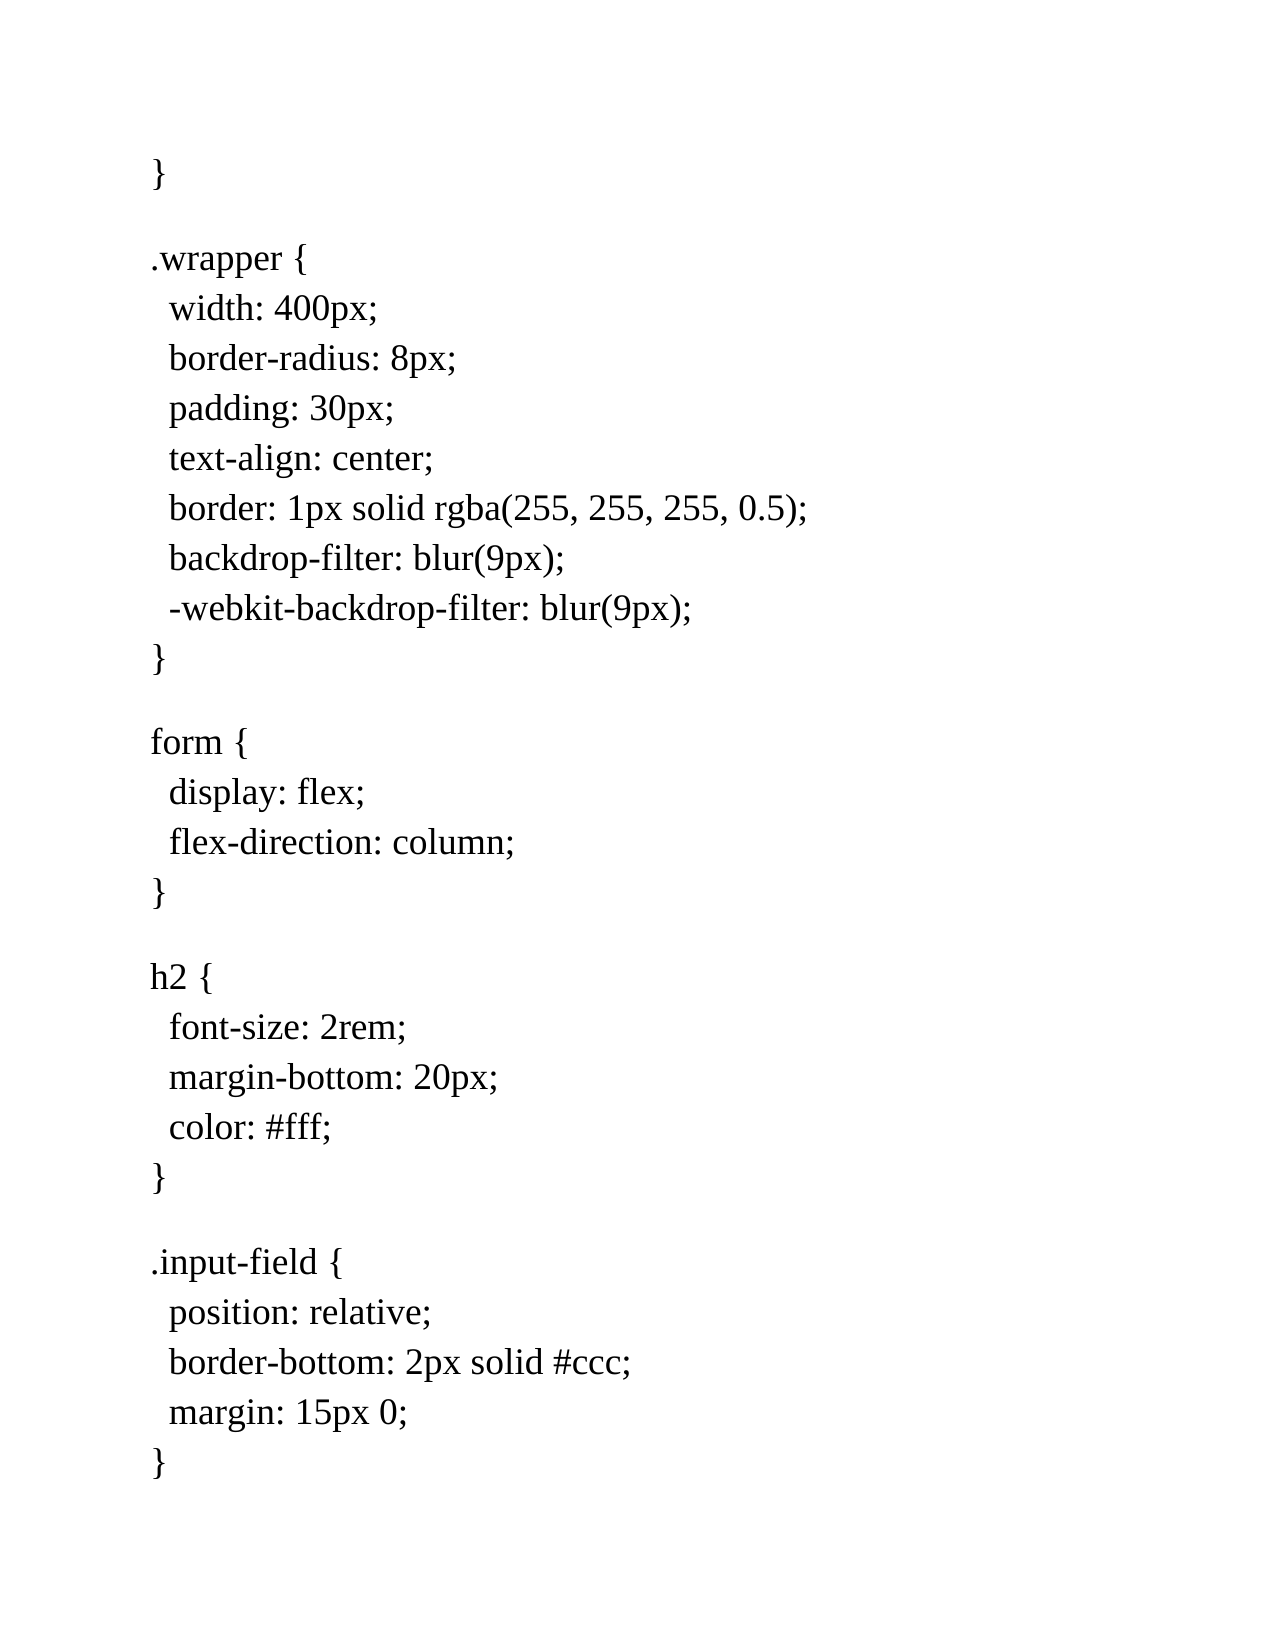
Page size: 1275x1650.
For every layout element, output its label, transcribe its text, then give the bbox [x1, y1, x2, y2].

text border-bottom: 2px solid #ccc; [150, 1339, 1125, 1383]
text .wrapper { [150, 235, 1125, 278]
text } [150, 1155, 1125, 1198]
text } [150, 1439, 1125, 1483]
text -webkit-backdrop-filter: blur(9px); [150, 585, 1125, 628]
text } [150, 150, 1125, 193]
text text-align: center; [150, 435, 1125, 478]
text padding: 30px; [150, 385, 1125, 428]
text form { [150, 720, 1125, 763]
text border: 1px solid rgba(255, 255, 255, 0.5); [150, 485, 1125, 528]
text margin: 15px 0; [150, 1389, 1125, 1433]
text h2 { [150, 955, 1125, 998]
text .input-field { [150, 1239, 1125, 1283]
text border-radius: 8px; [150, 335, 1125, 378]
text color: #fff; [150, 1105, 1125, 1148]
text margin-bottom: 20px; [150, 1055, 1125, 1098]
text display: flex; [150, 770, 1125, 813]
text } [150, 870, 1125, 913]
text font-size: 2rem; [150, 1005, 1125, 1048]
text width: 400px; [150, 285, 1125, 328]
text flex-direction: column; [150, 820, 1125, 863]
text backdrop-filter: blur(9px); [150, 535, 1125, 578]
text position: relative; [150, 1289, 1125, 1333]
text } [150, 635, 1125, 678]
